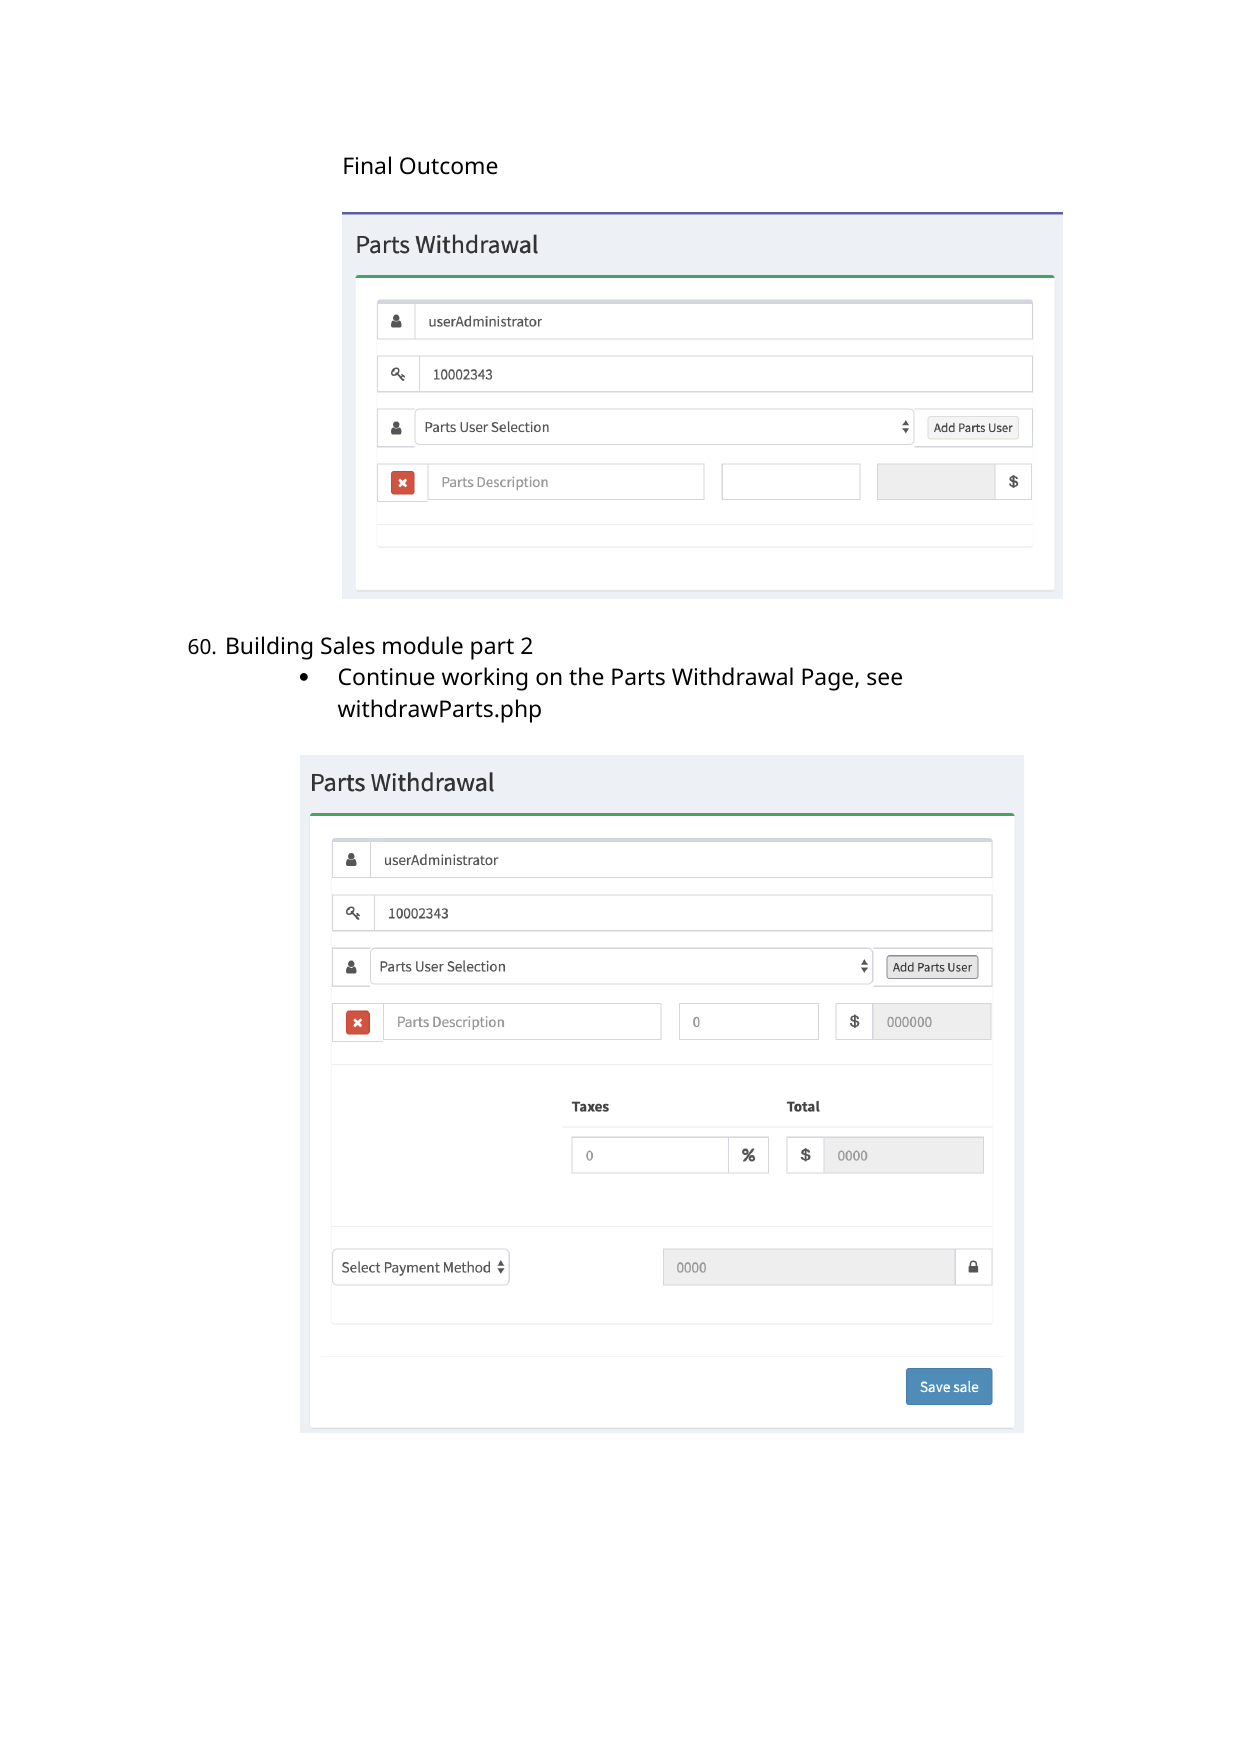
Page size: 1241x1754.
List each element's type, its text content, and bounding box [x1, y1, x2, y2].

list Building Sales module part 2 [187, 630, 1090, 661]
picture [300, 755, 1025, 1433]
picture [342, 212, 1063, 599]
list Final Outcome [342, 150, 1090, 181]
list Continue working on the Parts Withdrawal Page, see withdrawParts.php [300, 661, 1090, 724]
